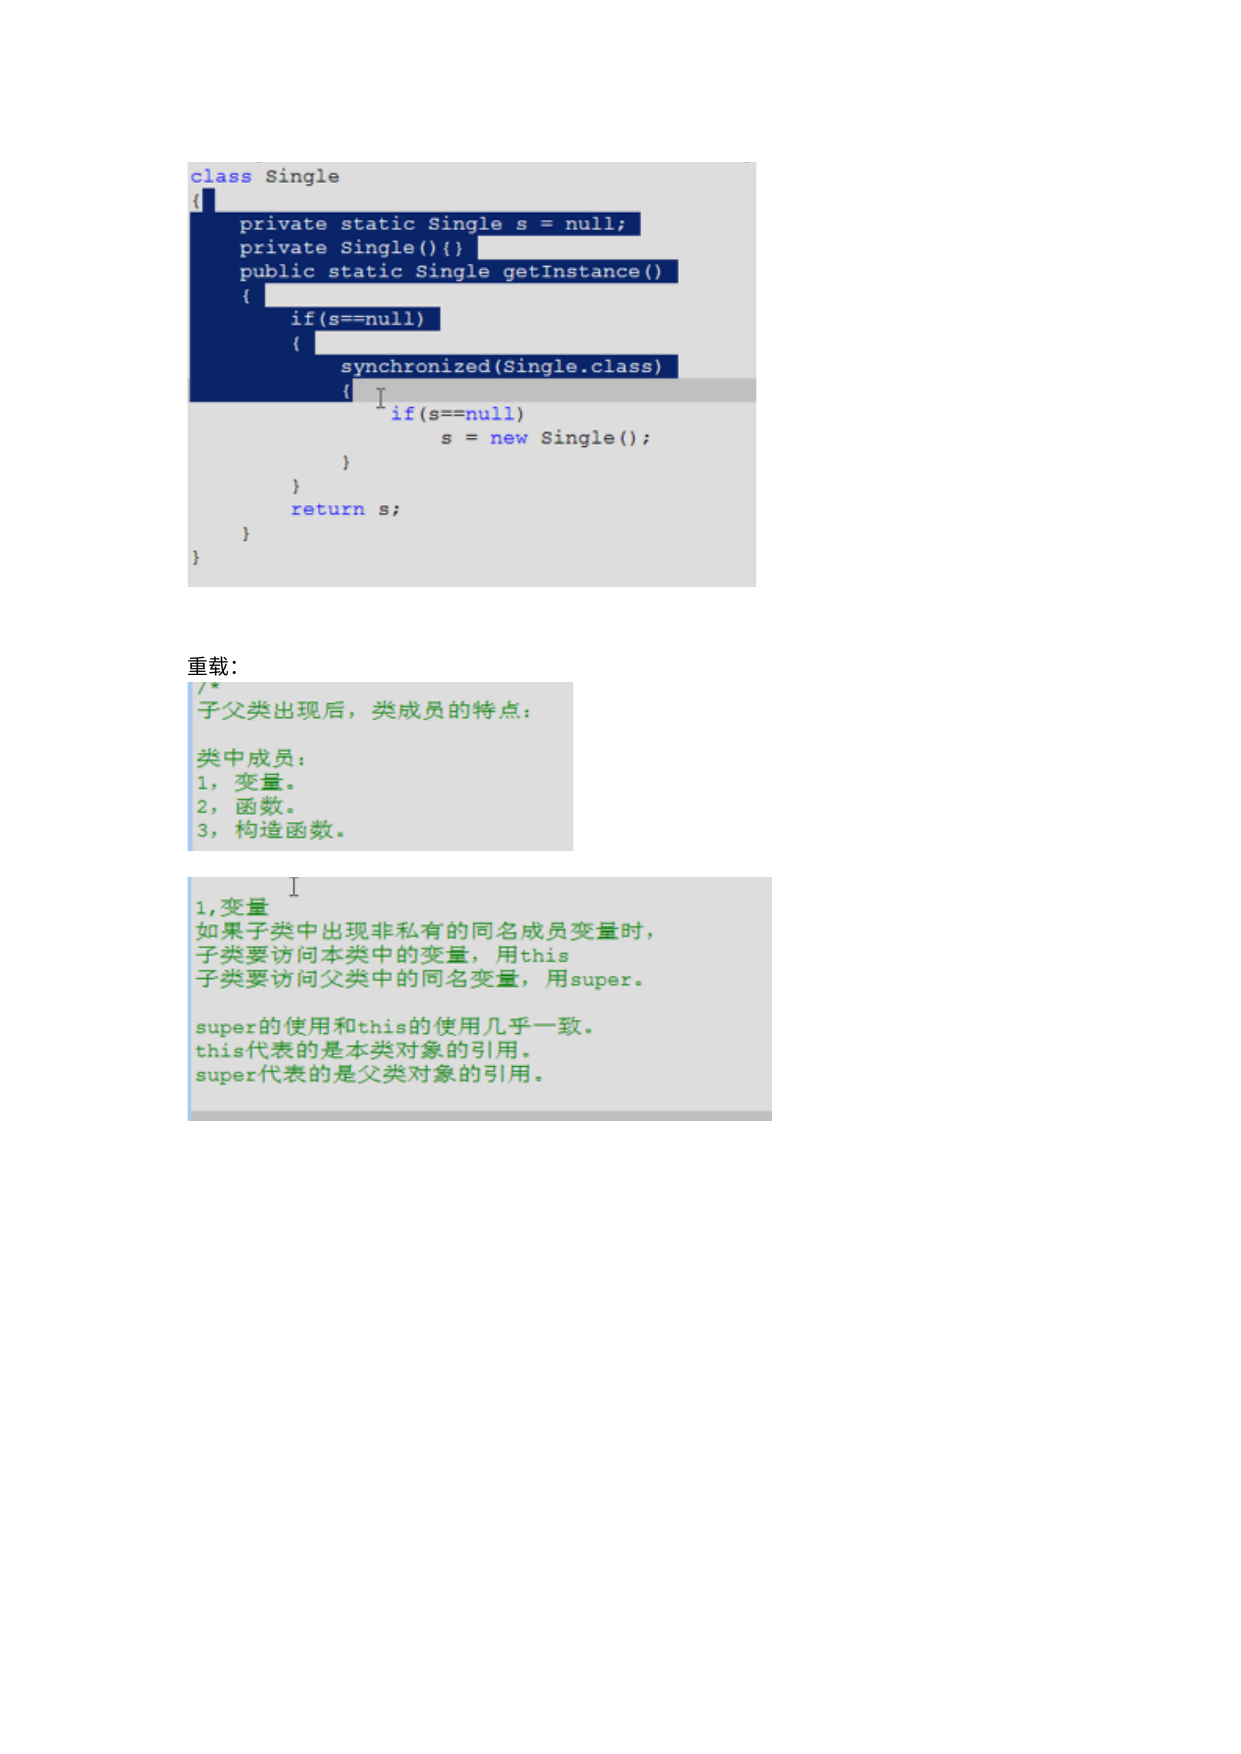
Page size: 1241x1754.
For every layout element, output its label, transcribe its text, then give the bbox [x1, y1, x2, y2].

picture [187, 162, 757, 587]
picture [187, 877, 772, 1121]
text 重载： [187, 649, 1053, 682]
picture [187, 682, 574, 851]
